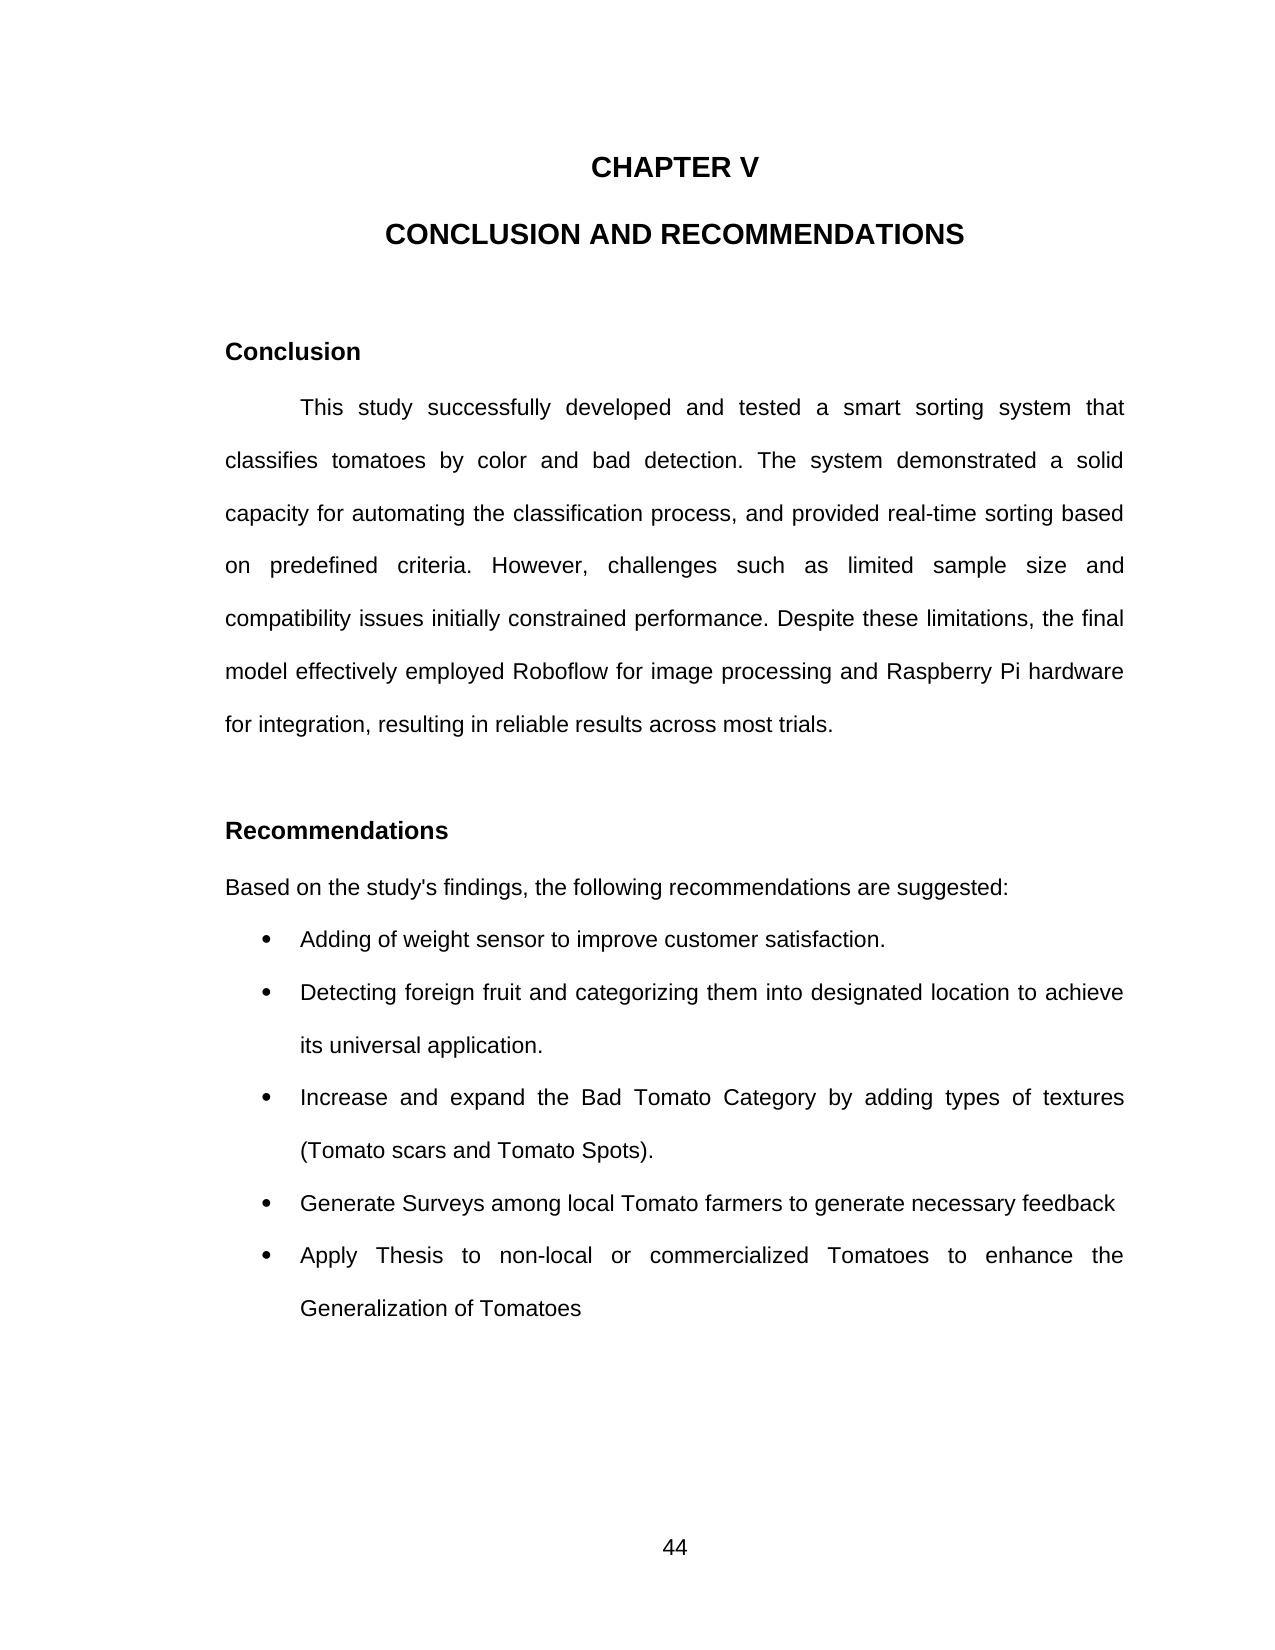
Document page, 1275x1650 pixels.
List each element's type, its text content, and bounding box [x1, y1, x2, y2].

list Increase and expand the Bad Tomato Category by adding types of textures (Tomato scars and Tomato Spots). [262, 1084, 1125, 1163]
list Adding of weight sensor to improve customer satisfaction. [262, 926, 1125, 953]
subtitle Recommendations [225, 816, 1125, 845]
list Generate Surveys among local Tomato farmers to generate necessary feedback [262, 1190, 1125, 1216]
text This study successfully developed and tested a smart sorting system that classifies tomatoes by color and bad detection. The system demonstrated a solid capacity for automating the classification process, and provided real-time sorting based on predefined criteria. However, challenges such as limited sample size and compatibility issues initially constrained performance. Despite these limitations, the final model effectively employed Roboflow for image processing and Raspberry Pi hardware for integration, resulting in reliable results across most trials. [225, 394, 1125, 737]
list Apply Thesis to non-local or commercialized Tomatoes to enhance the Generalization of Tomatoes [262, 1242, 1125, 1322]
subtitle Conclusion [225, 337, 1125, 366]
subtitle CHAPTER V CONCLUSION AND RECOMMENDATIONS [225, 150, 1125, 251]
list Detecting foreign fruit and categorizing them into designated location to achieve its universal application. [262, 979, 1125, 1058]
text Based on the study's findings, the following recommendations are suggested: [225, 873, 1125, 900]
